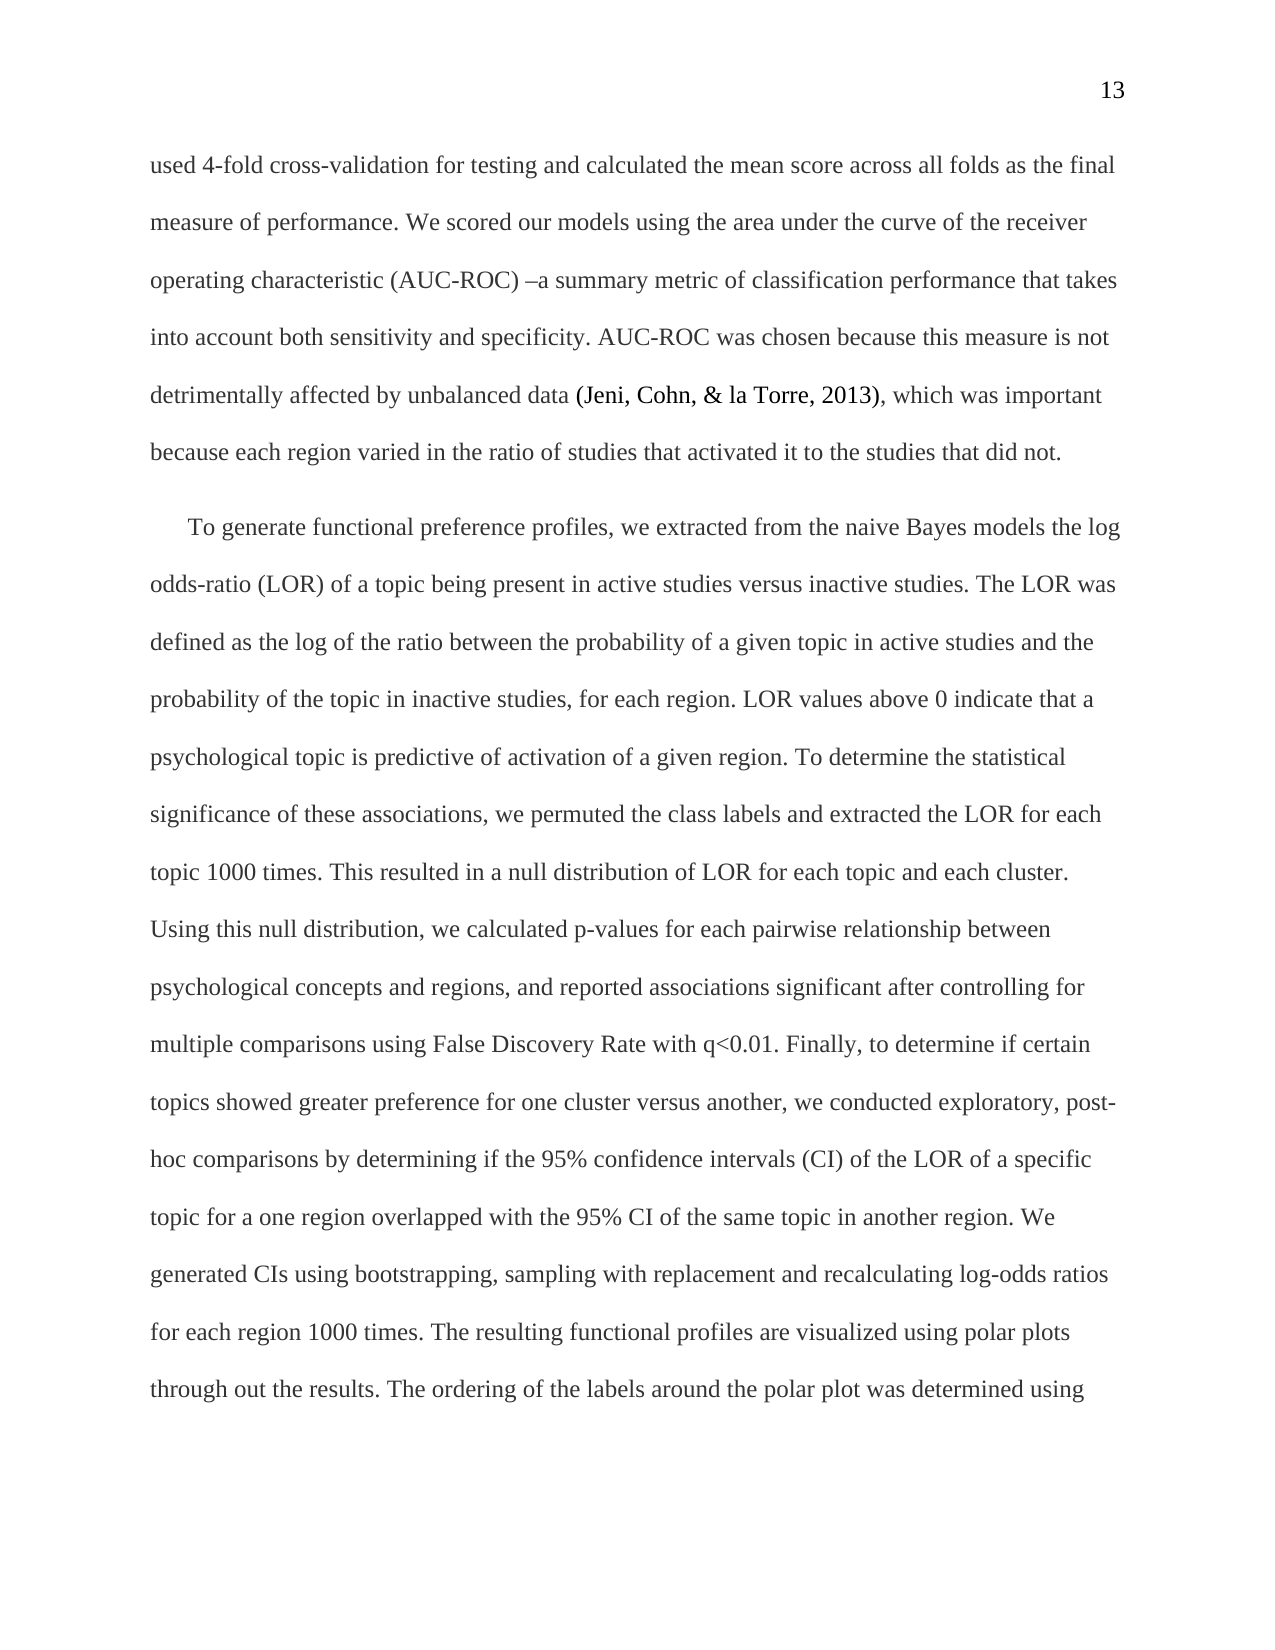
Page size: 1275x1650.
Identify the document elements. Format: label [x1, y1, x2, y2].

text [150, 512, 1125, 1403]
text [150, 150, 1125, 466]
